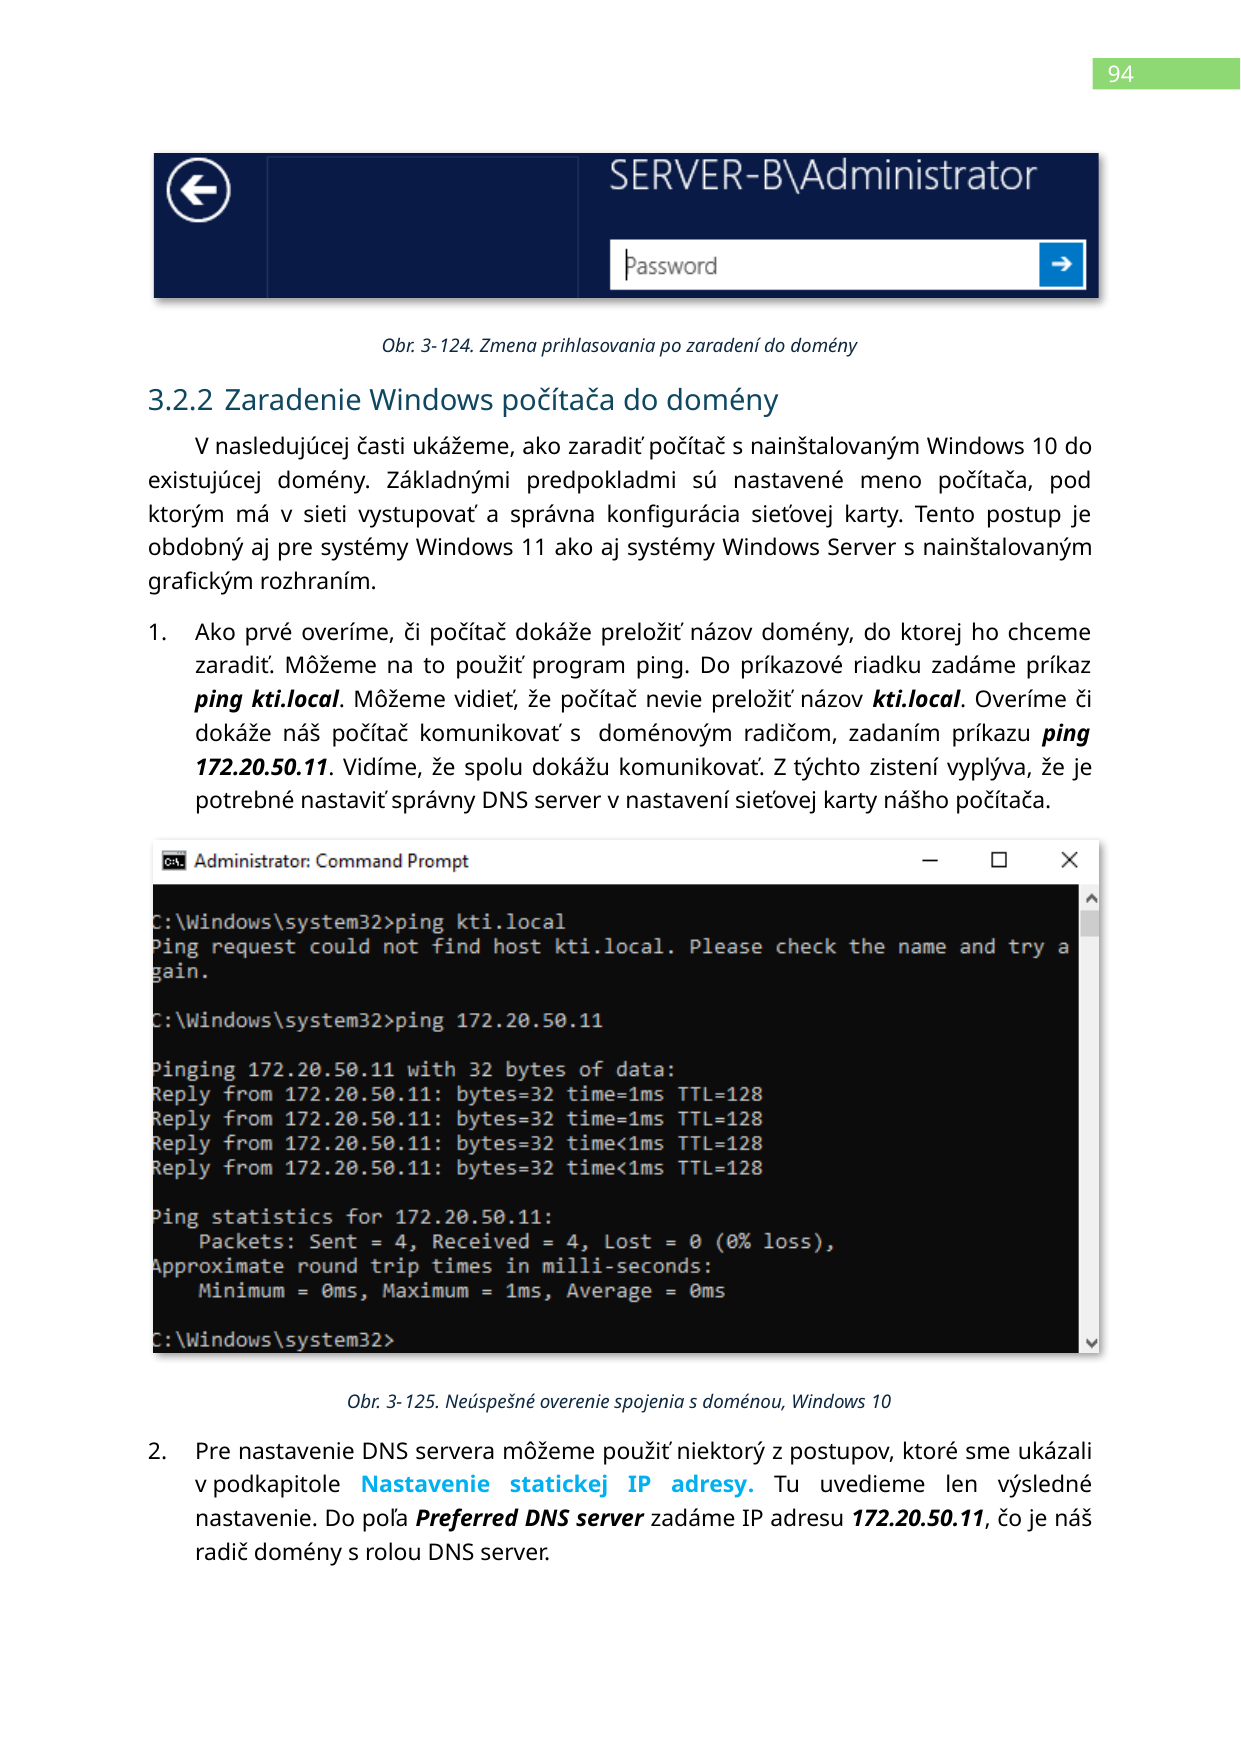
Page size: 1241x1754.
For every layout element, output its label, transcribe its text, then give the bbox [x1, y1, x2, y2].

picture [153, 840, 1099, 1353]
subtitle Zaradenie Windows počítača do domény [148, 379, 1093, 418]
list Ako prvé overíme, či počítač dokáže preložiť názov domény, do ktorej ho chceme zaradiť. Môžeme na to použiť program ping. Do príkazové riadku zadáme príkaz ping kti.local. Môžeme vidieť, že počítač nevie preložiť názov kti.local. Overíme či dokáže náš počítač komunikovať s doménovým radičom, zadaním príkazu ping 172.20.50.11. Vidíme, že spolu dokážu komunikovať. Z týchto zistení vyplýva, že je potrebné nastaviť správny DNS server v nastavení sieťovej karty nášho počítača. [148, 615, 1093, 815]
picture [153, 153, 1099, 298]
text V nasledujúcej časti ukážeme, ako zaradiť počítač s nainštalovaným Windows 10 do existujúcej domény. Základnými predpokladmi sú nastavené meno počítača, pod ktorým má v sieti vystupovať a správna konfigurácia sieťovej karty. Tento postup je obdobný aj pre systémy Windows 11 ako aj systémy Windows Server s nainštalovaným grafickým rozhraním. [148, 430, 1093, 596]
list Pre nastavenie DNS servera môžeme použiť niektorý z postupov, ktoré sme ukázali v podkapitole Nastavenie statickej IP adresy. Tu uvedieme len výsledné nastavenie. Do poľa Preferred DNS server zadáme IP adresu 172.20.50.11, čo je náš radič domény s rolou DNS server. [148, 1434, 1093, 1567]
